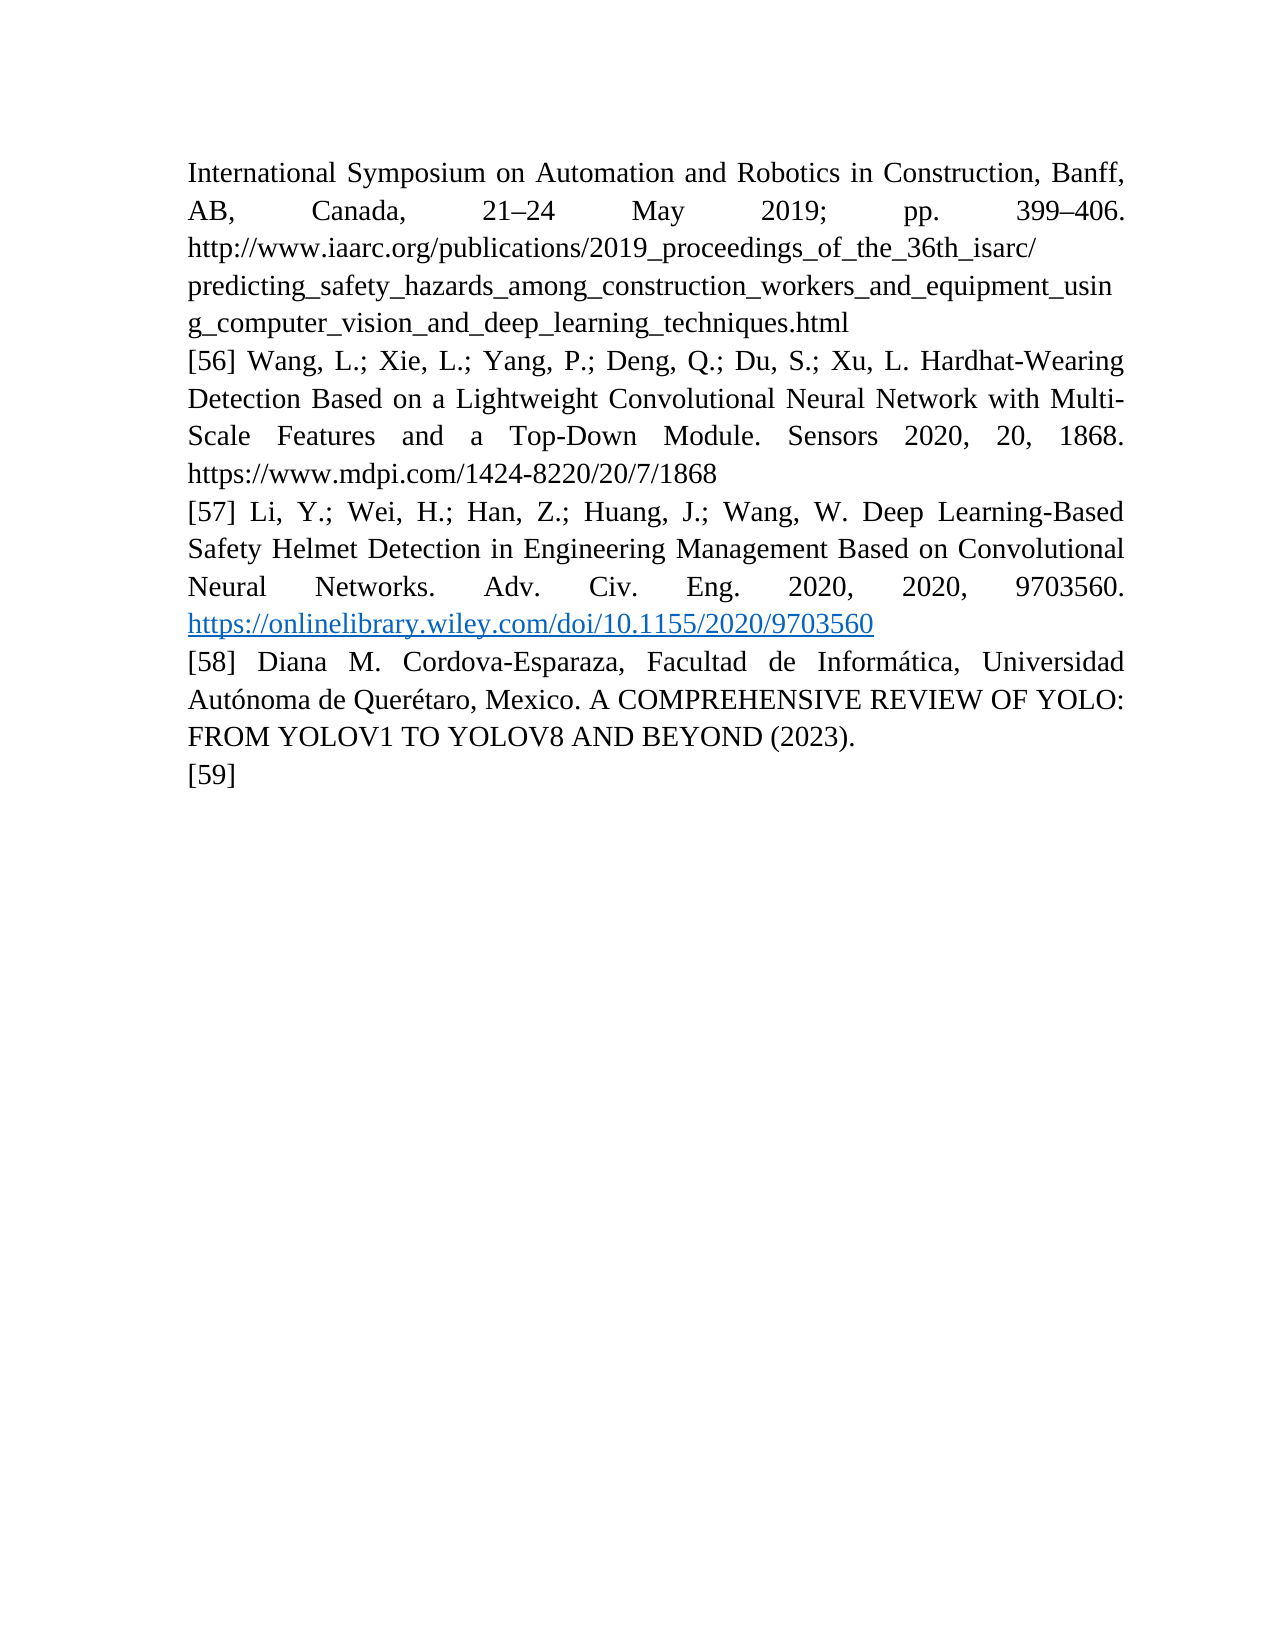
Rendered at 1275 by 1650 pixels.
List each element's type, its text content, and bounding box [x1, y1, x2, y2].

text [57] Li, Y.; Wei, H.; Han, Z.; Huang, J.; Wang, W. Deep Learning-Based Safety Helmet Detection in Engineering Management Based on Convolutional Neural Networks. Adv. Civ. Eng. 2020, 2020, 9703560. https://onlinelibrary.wiley.com/doi/10.1155/2020/9703560 [187, 494, 1126, 640]
text [56] Wang, L.; Xie, L.; Yang, P.; Deng, Q.; Du, S.; Xu, L. Hardhat-Wearing Detection Based on a Lightweight Convolutional Neural Network with Multi-Scale Features and a Top-Down Module. Sensors 2020, 20, 1868. https://www.mdpi.com/1424-8220/20/7/1868 [187, 343, 1126, 489]
text [59] [187, 757, 1126, 791]
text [187, 155, 1126, 339]
text [58] Diana M. Cordova-Esparaza, Facultad de Informática, Universidad Autónoma de Querétaro, Mexico. A COMPREHENSIVE REVIEW OF YOLO: FROM YOLOV1 TO YOLOV8 AND BEYOND (2023). [187, 644, 1126, 753]
